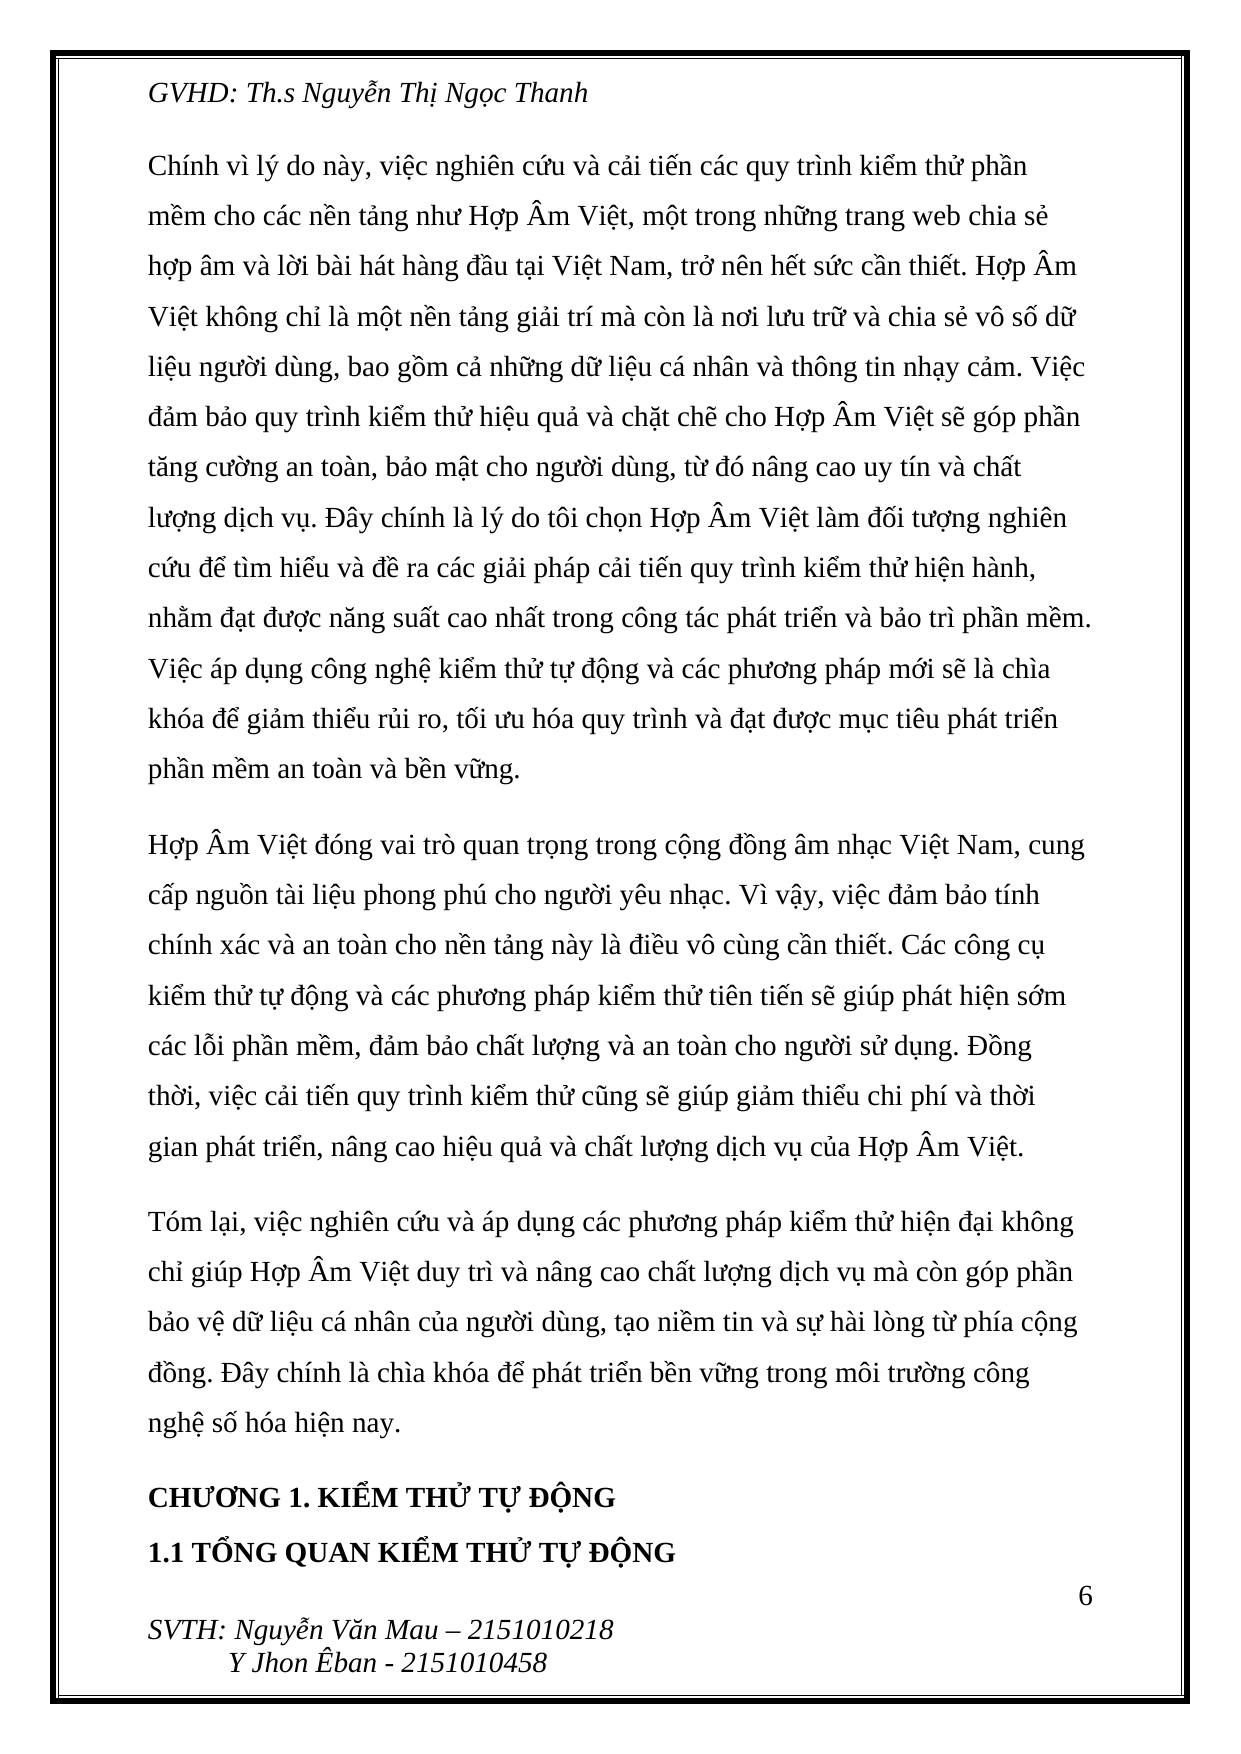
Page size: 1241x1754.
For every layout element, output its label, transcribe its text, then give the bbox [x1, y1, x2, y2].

subtitle CHƯƠNG 1. KIỂM THỬ TỰ ĐỘNG [148, 1481, 1092, 1514]
subtitle Tóm lại, việc nghiên cứu và áp dụng các phương pháp kiểm thử hiện đại không chỉ giúp Hợp Âm Việt duy trì và nâng cao chất lượng dịch vụ mà còn góp phần bảo vệ dữ liệu cá nhân của người dùng, tạo niềm tin và sự hài lòng từ phía cộng đồng. Đây chính là chìa khóa để phát triển bền vững trong môi trường công nghệ số hóa hiện nay. [148, 1204, 1092, 1439]
subtitle Hợp Âm Việt đóng vai trò quan trọng trong cộng đồng âm nhạc Việt Nam, cung cấp nguồn tài liệu phong phú cho người yêu nhạc. Vì vậy, việc đảm bảo tính chính xác và an toàn cho nền tảng này là điều vô cùng cần thiết. Các công cụ kiểm thử tự động và các phương pháp kiểm thử tiên tiến sẽ giúp phát hiện sớm các lỗi phần mềm, đảm bảo chất lượng và an toàn cho người sử dụng. Đồng thời, việc cải tiến quy trình kiểm thử cũng sẽ giúp giảm thiểu chi phí và thời gian phát triển, nâng cao hiệu quả và chất lượng dịch vụ của Hợp Âm Việt. [148, 827, 1092, 1162]
subtitle Chính vì lý do này, việc nghiên cứu và cải tiến các quy trình kiểm thử phần mềm cho các nền tảng như Hợp Âm Việt, một trong những trang web chia sẻ hợp âm và lời bài hát hàng đầu tại Việt Nam, trở nên hết sức cần thiết. Hợp Âm Việt không chỉ là một nền tảng giải trí mà còn là nơi lưu trữ và chia sẻ vô số dữ liệu người dùng, bao gồm cả những dữ liệu cá nhân và thông tin nhạy cảm. Việc đảm bảo quy trình kiểm thử hiệu quả và chặt chẽ cho Hợp Âm Việt sẽ góp phần tăng cường an toàn, bảo mật cho người dùng, từ đó nâng cao uy tín và chất lượng dịch vụ. Đây chính là lý do tôi chọn Hợp Âm Việt làm đối tượng nghiên cứu để tìm hiểu và đề ra các giải pháp cải tiến quy trình kiểm thử hiện hành, nhằm đạt được năng suất cao nhất trong công tác phát triển và bảo trì phần mềm. Việc áp dụng công nghệ kiểm thử tự động và các phương pháp mới sẽ là chìa khóa để giảm thiểu rủi ro, tối ưu hóa quy trình và đạt được mục tiêu phát triển phần mềm an toàn và bền vững. [148, 148, 1092, 785]
subtitle 1.1 TỔNG QUAN KIỂM THỬ TỰ ĐỘNG [148, 1535, 1092, 1568]
